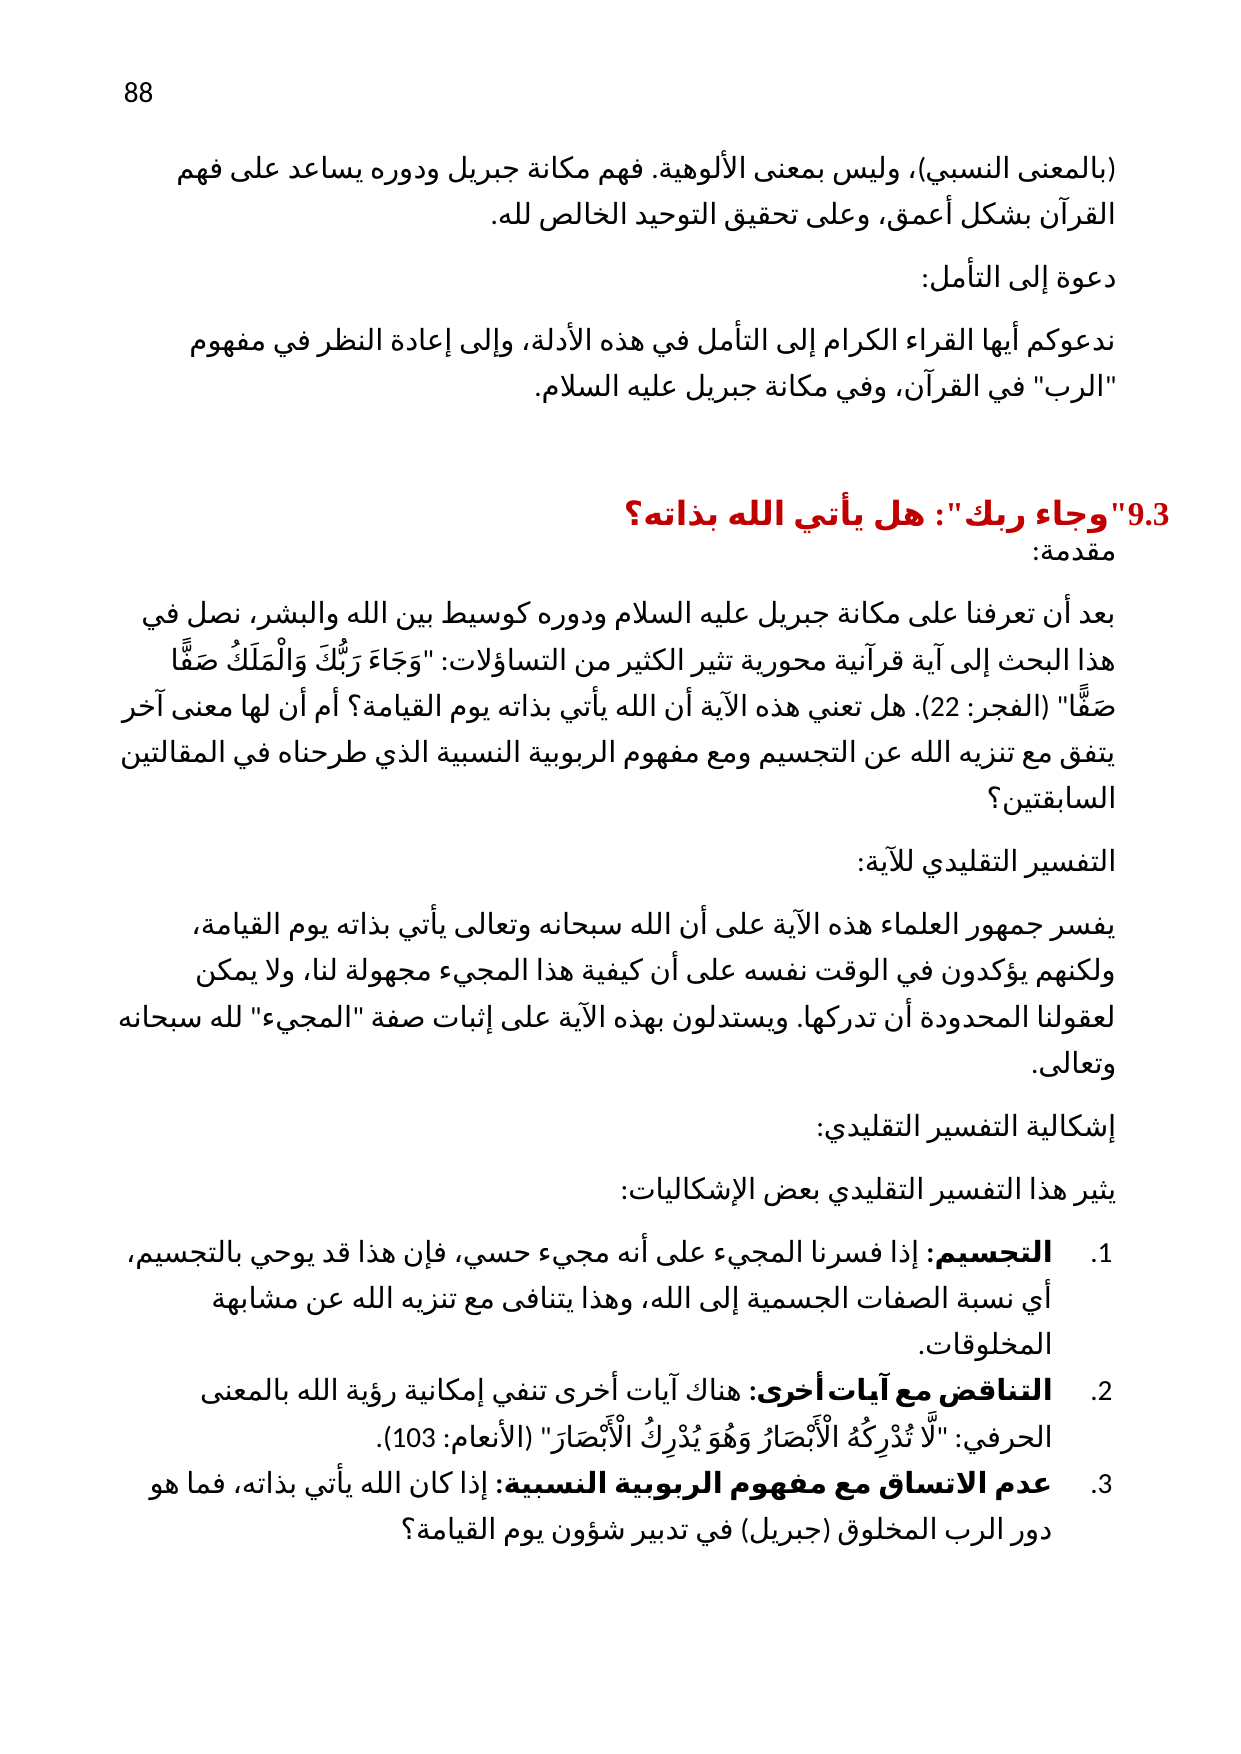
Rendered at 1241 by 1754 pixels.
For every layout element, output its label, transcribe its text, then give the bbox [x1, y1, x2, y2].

text يثير هذا التفسير التقليدي بعض الإشكاليات: [112, 1171, 1117, 1206]
subtitle "وجاء ربك": هل يأتي الله بذاته؟ [112, 494, 1128, 532]
text دعوة إلى التأمل: [112, 259, 1117, 295]
text إشكالية التفسير التقليدي: [112, 1108, 1117, 1143]
list التناقض مع آيات أخرى: هناك آيات أخرى تنفي إمكانية رؤية الله بالمعنى الحرفي: "لَّا تُدْرِكُهُ الْأَبْصَارُ وَهُوَ يُدْرِكُ الْأَبْصَارَ" (الأنعام: 103). [112, 1372, 1090, 1454]
text التفسير التقليدي للآية: [112, 843, 1117, 879]
list عدم الاتساق مع مفهوم الربوبية النسبية: إذا كان الله يأتي بذاته، فما هو دور الرب المخلوق (جبريل) في تدبير شؤون يوم القيامة؟ [112, 1465, 1090, 1547]
text مقدمة: [112, 532, 1117, 568]
text بعد أن تعرفنا على مكانة جبريل عليه السلام ودوره كوسيط بين الله والبشر، نصل في هذا البحث إلى آية قرآنية محورية تثير الكثير من التساؤلات: "وَجَاءَ رَبُّكَ وَالْمَلَكُ صَفًّا صَفًّا" (الفجر: 22). هل تعني هذه الآية أن الله يأتي بذاته يوم القيامة؟ أم أن لها معنى آخر يتفق مع تنزيه الله عن التجسيم ومع مفهوم الربوبية النسبية الذي طرحناه في المقالتين السابقتين؟ [112, 595, 1117, 816]
text ندعوكم أيها القراء الكرام إلى التأمل في هذه الأدلة، وإلى إعادة النظر في مفهوم "الرب" في القرآن، وفي مكانة جبريل عليه السلام. [112, 322, 1117, 404]
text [112, 150, 1117, 232]
text يفسر جمهور العلماء هذه الآية على أن الله سبحانه وتعالى يأتي بذاته يوم القيامة، ولكنهم يؤكدون في الوقت نفسه على أن كيفية هذا المجيء مجهولة لنا، ولا يمكن لعقولنا المحدودة أن تدركها. ويستدلون بهذه الآية على إثبات صفة "المجيء" لله سبحانه وتعالى. [112, 906, 1117, 1081]
list التجسيم: إذا فسرنا المجيء على أنه مجيء حسي، فإن هذا قد يوحي بالتجسيم، أي نسبة الصفات الجسمية إلى الله، وهذا يتنافى مع تنزيه الله عن مشابهة المخلوقات. [112, 1234, 1090, 1362]
